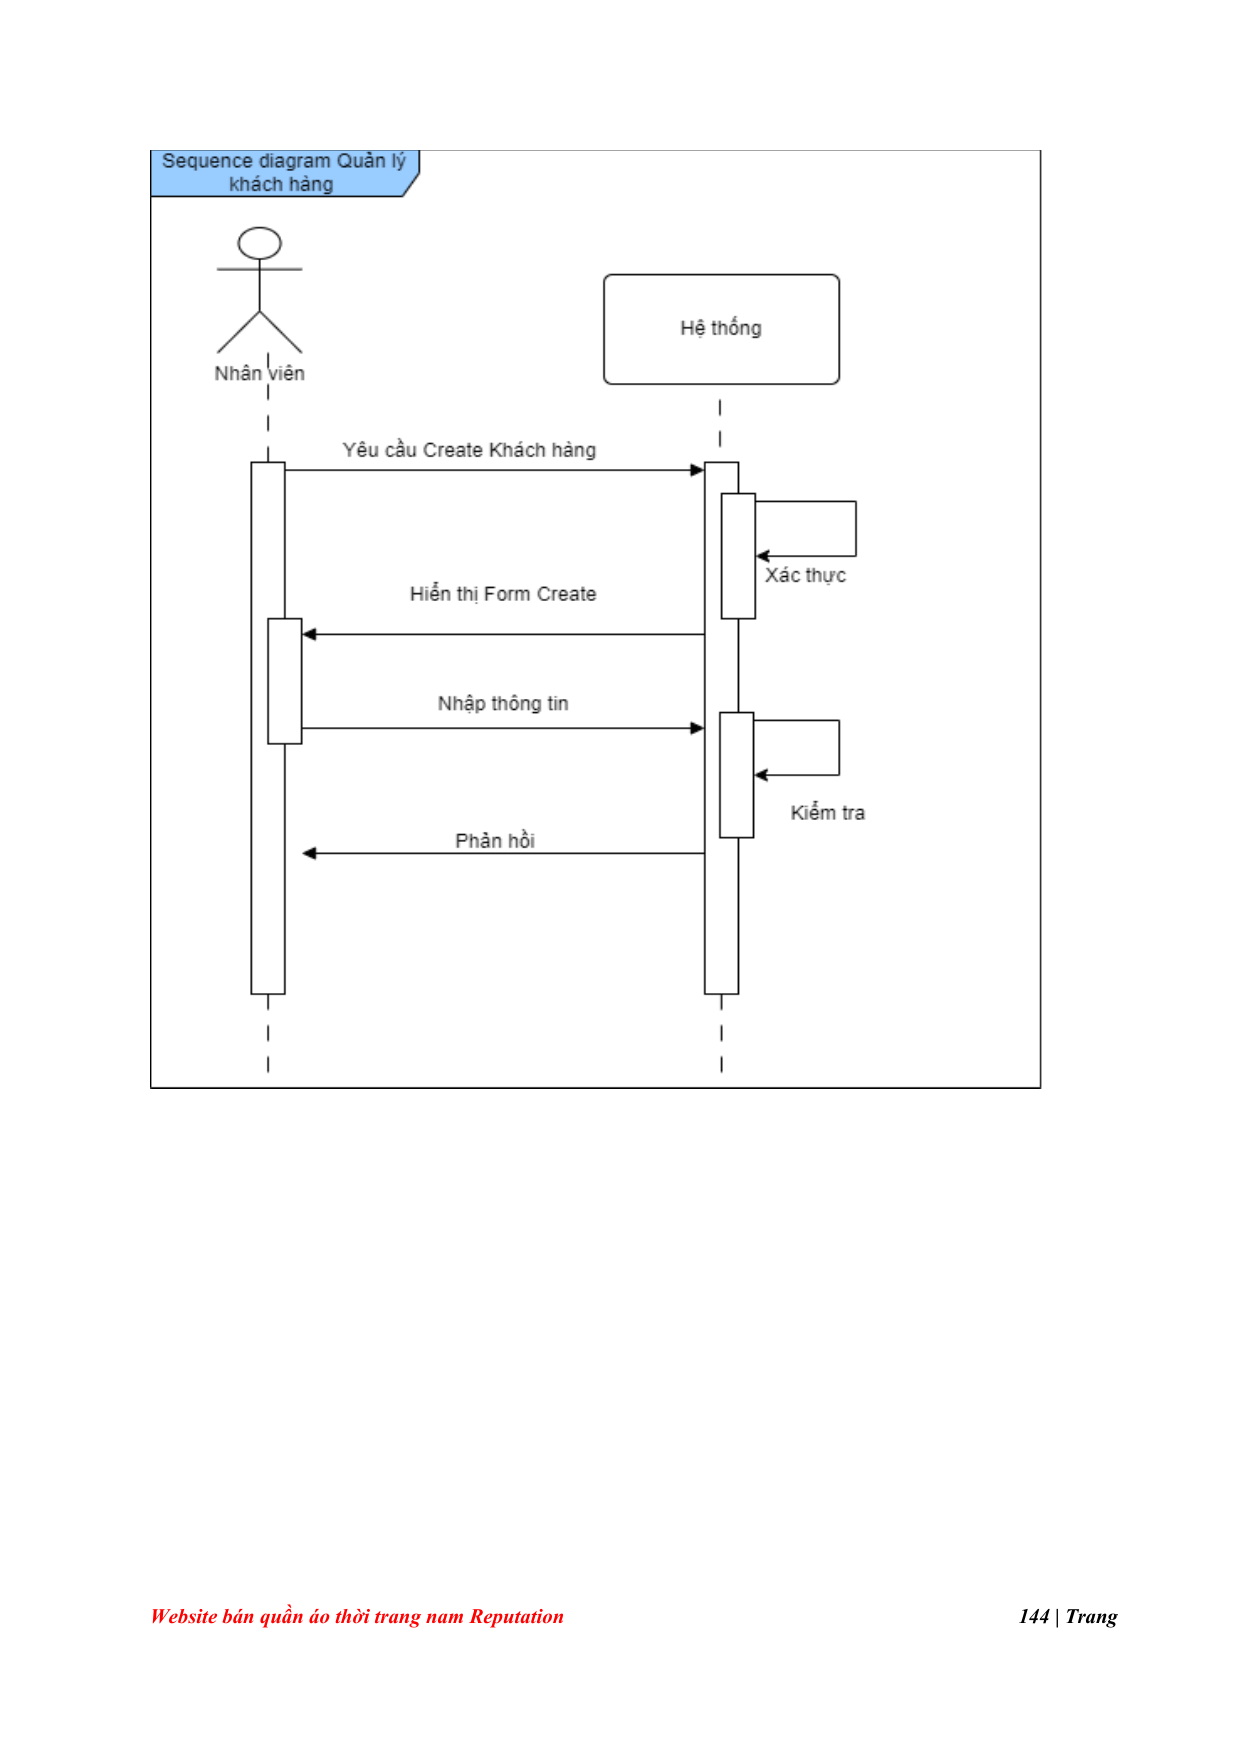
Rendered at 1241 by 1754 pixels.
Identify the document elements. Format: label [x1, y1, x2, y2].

picture [150, 150, 1042, 1089]
